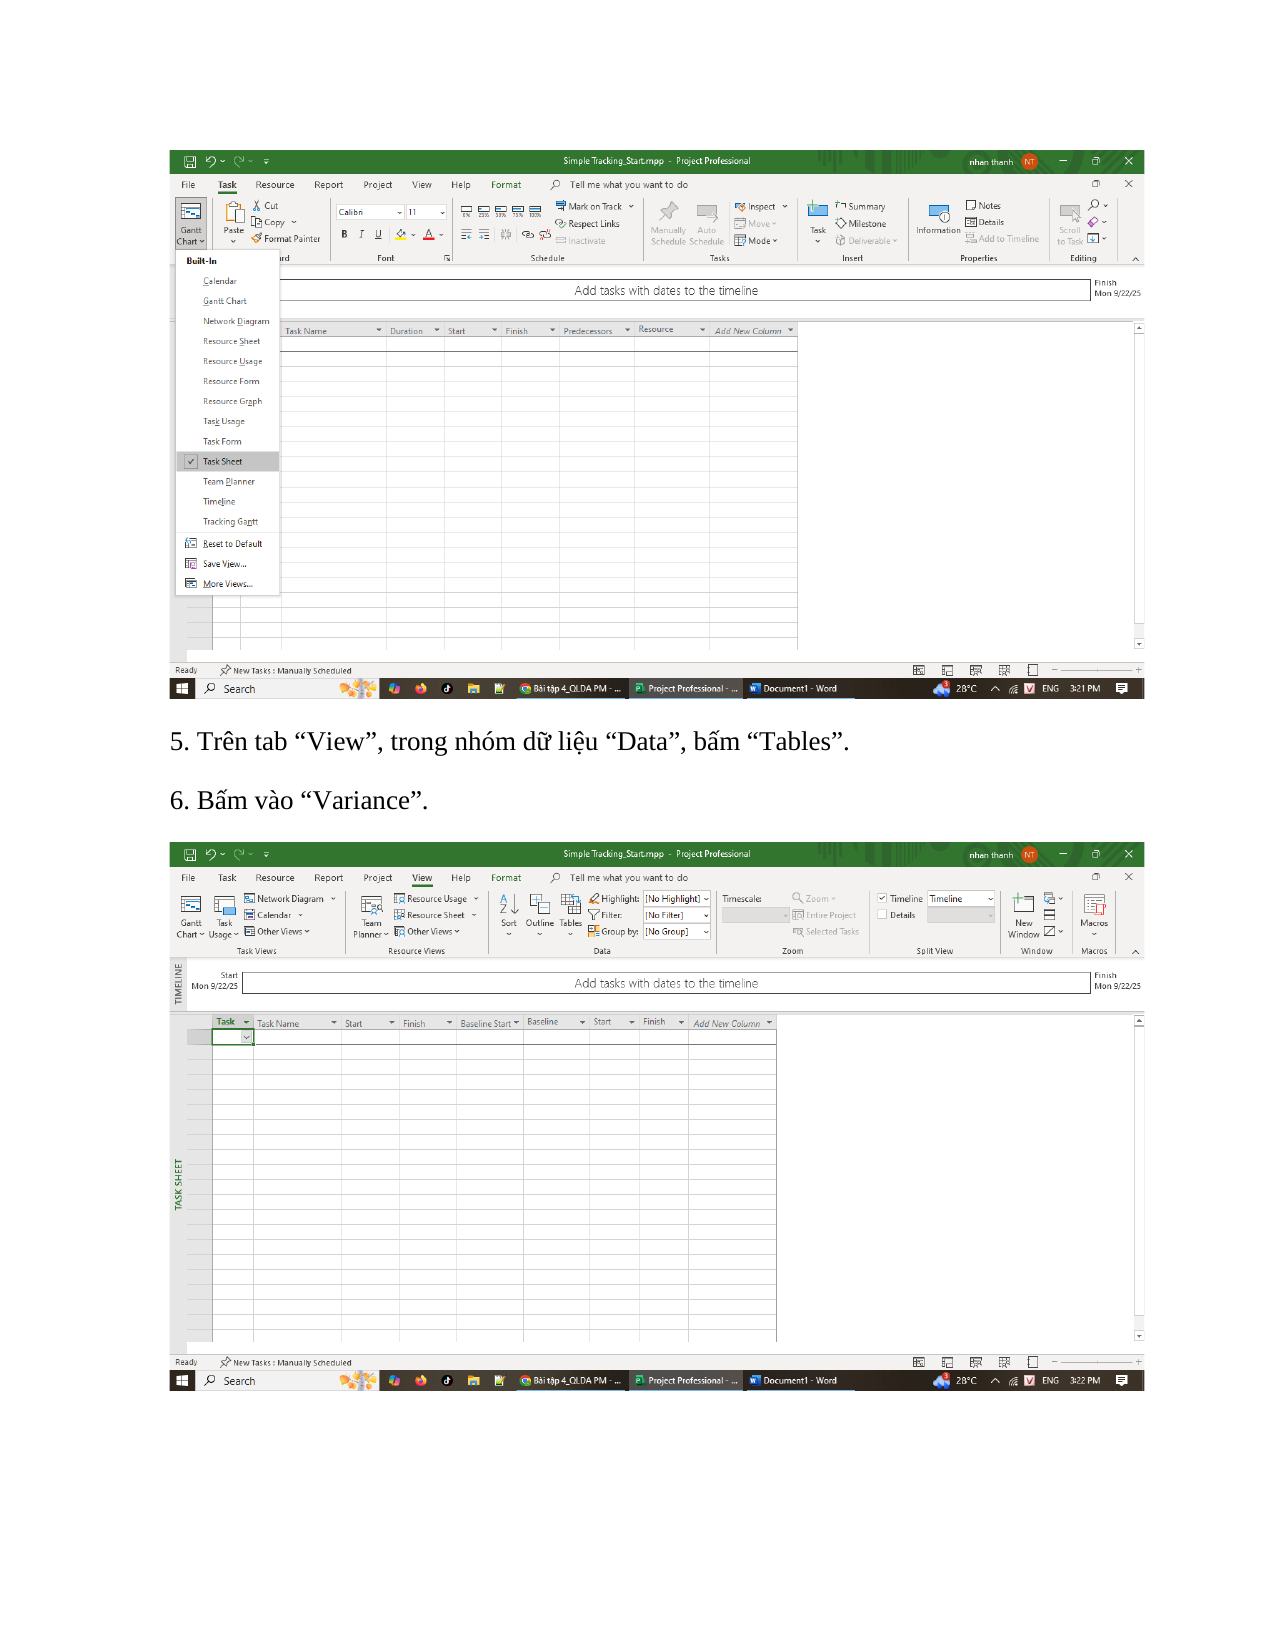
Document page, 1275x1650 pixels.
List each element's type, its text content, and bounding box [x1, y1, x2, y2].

text 6. Bấm vào “Variance”. [150, 784, 1125, 815]
picture [169, 842, 1145, 1391]
picture [169, 150, 1145, 699]
text 5. Trên tab “View”, trong nhóm dữ liệu “Data”, bấm “Tables”. [150, 724, 1125, 756]
